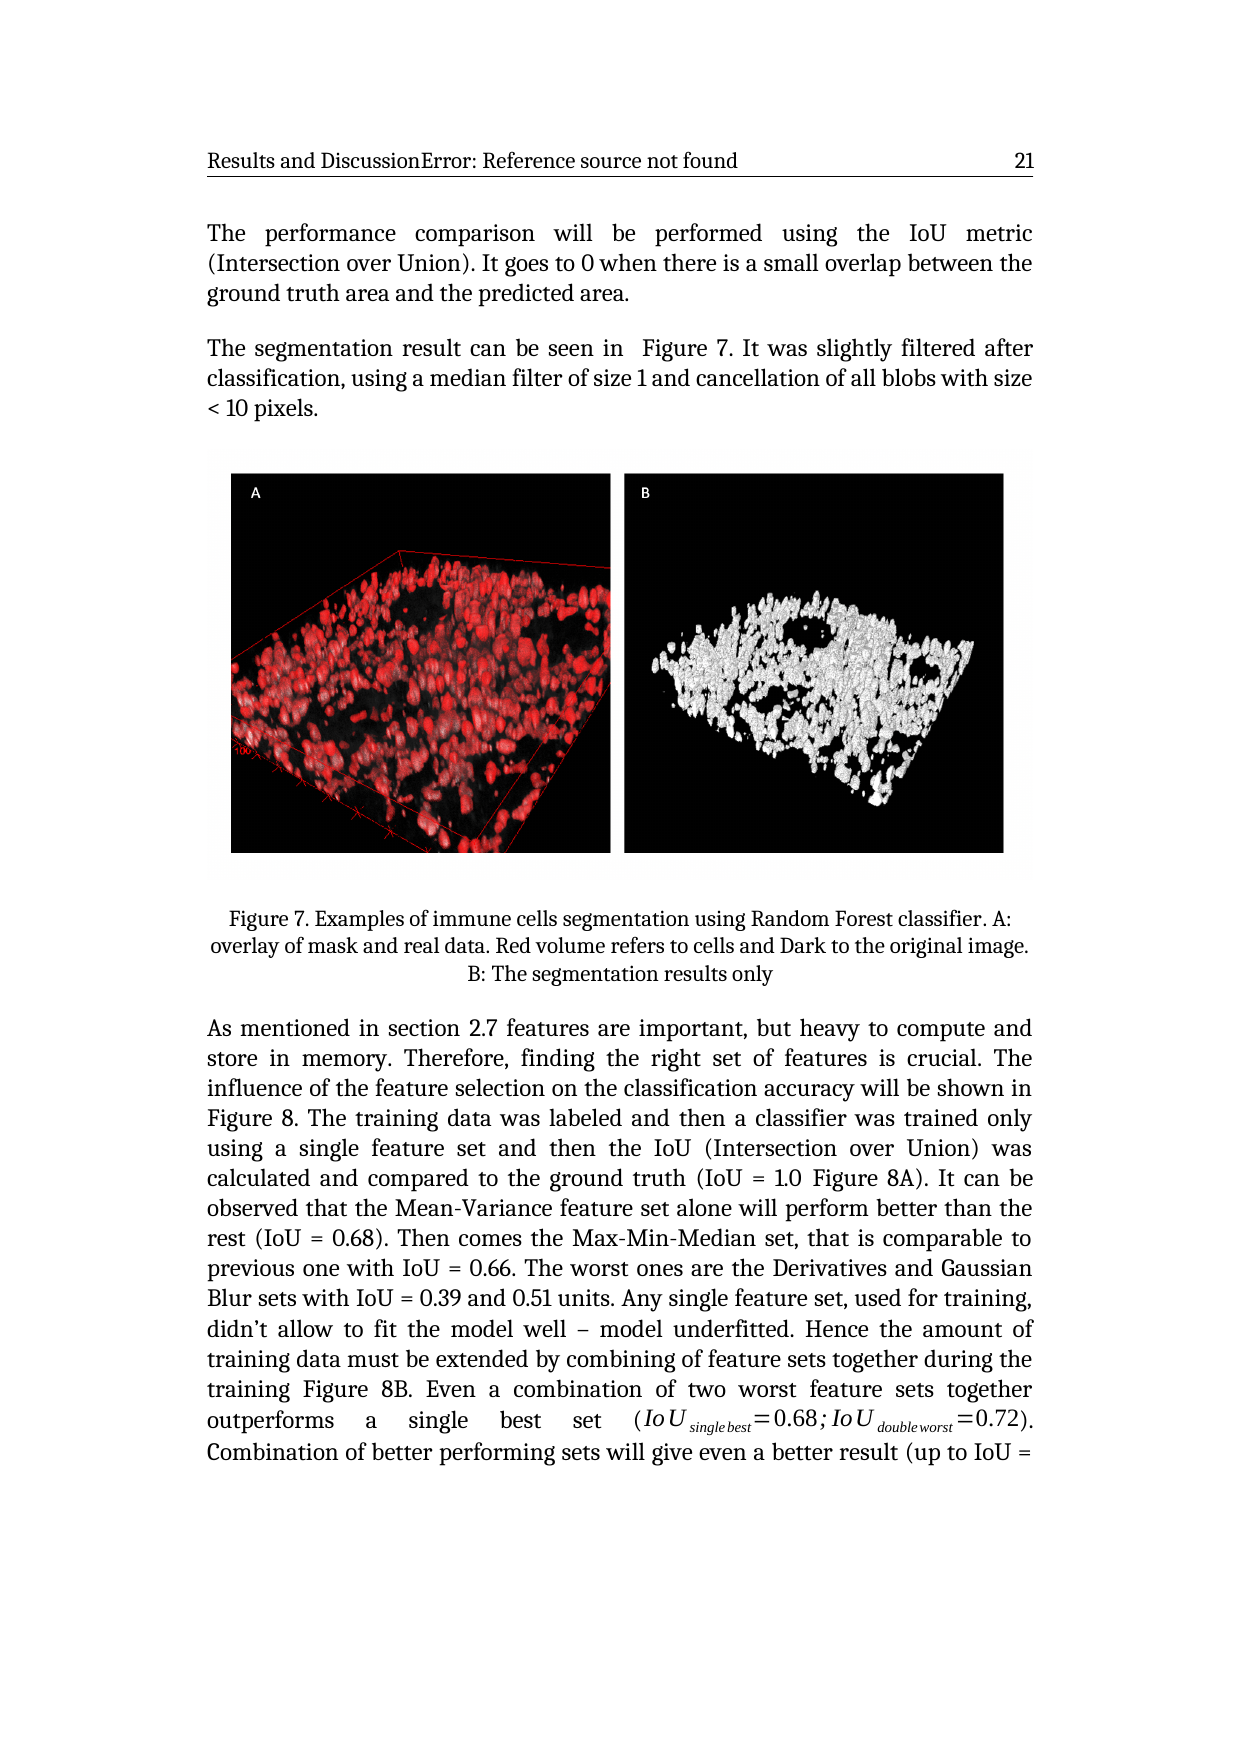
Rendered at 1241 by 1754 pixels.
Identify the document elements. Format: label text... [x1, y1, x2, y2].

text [207, 1013, 1033, 1466]
text Figure 7. Examples of immune cells segmentation using Random Forest classifier. A: overlay of mask and real data. Red volume refers to cells and Dark to the original image. B: The segmentation results only [207, 906, 1033, 987]
text The segmentation result can be seen in Figure 5. It was slightly filtered after classification, using a median filter of size 1 and cancellation of all blobs with size < 10 pixels. [207, 334, 1033, 423]
picture [206, 449, 1034, 880]
text The performance comparison will be performed using the IoU metric (Intersection over Union). It goes to 0 when there is a small overlap between the ground truth area and the predicted area. [207, 218, 1033, 307]
